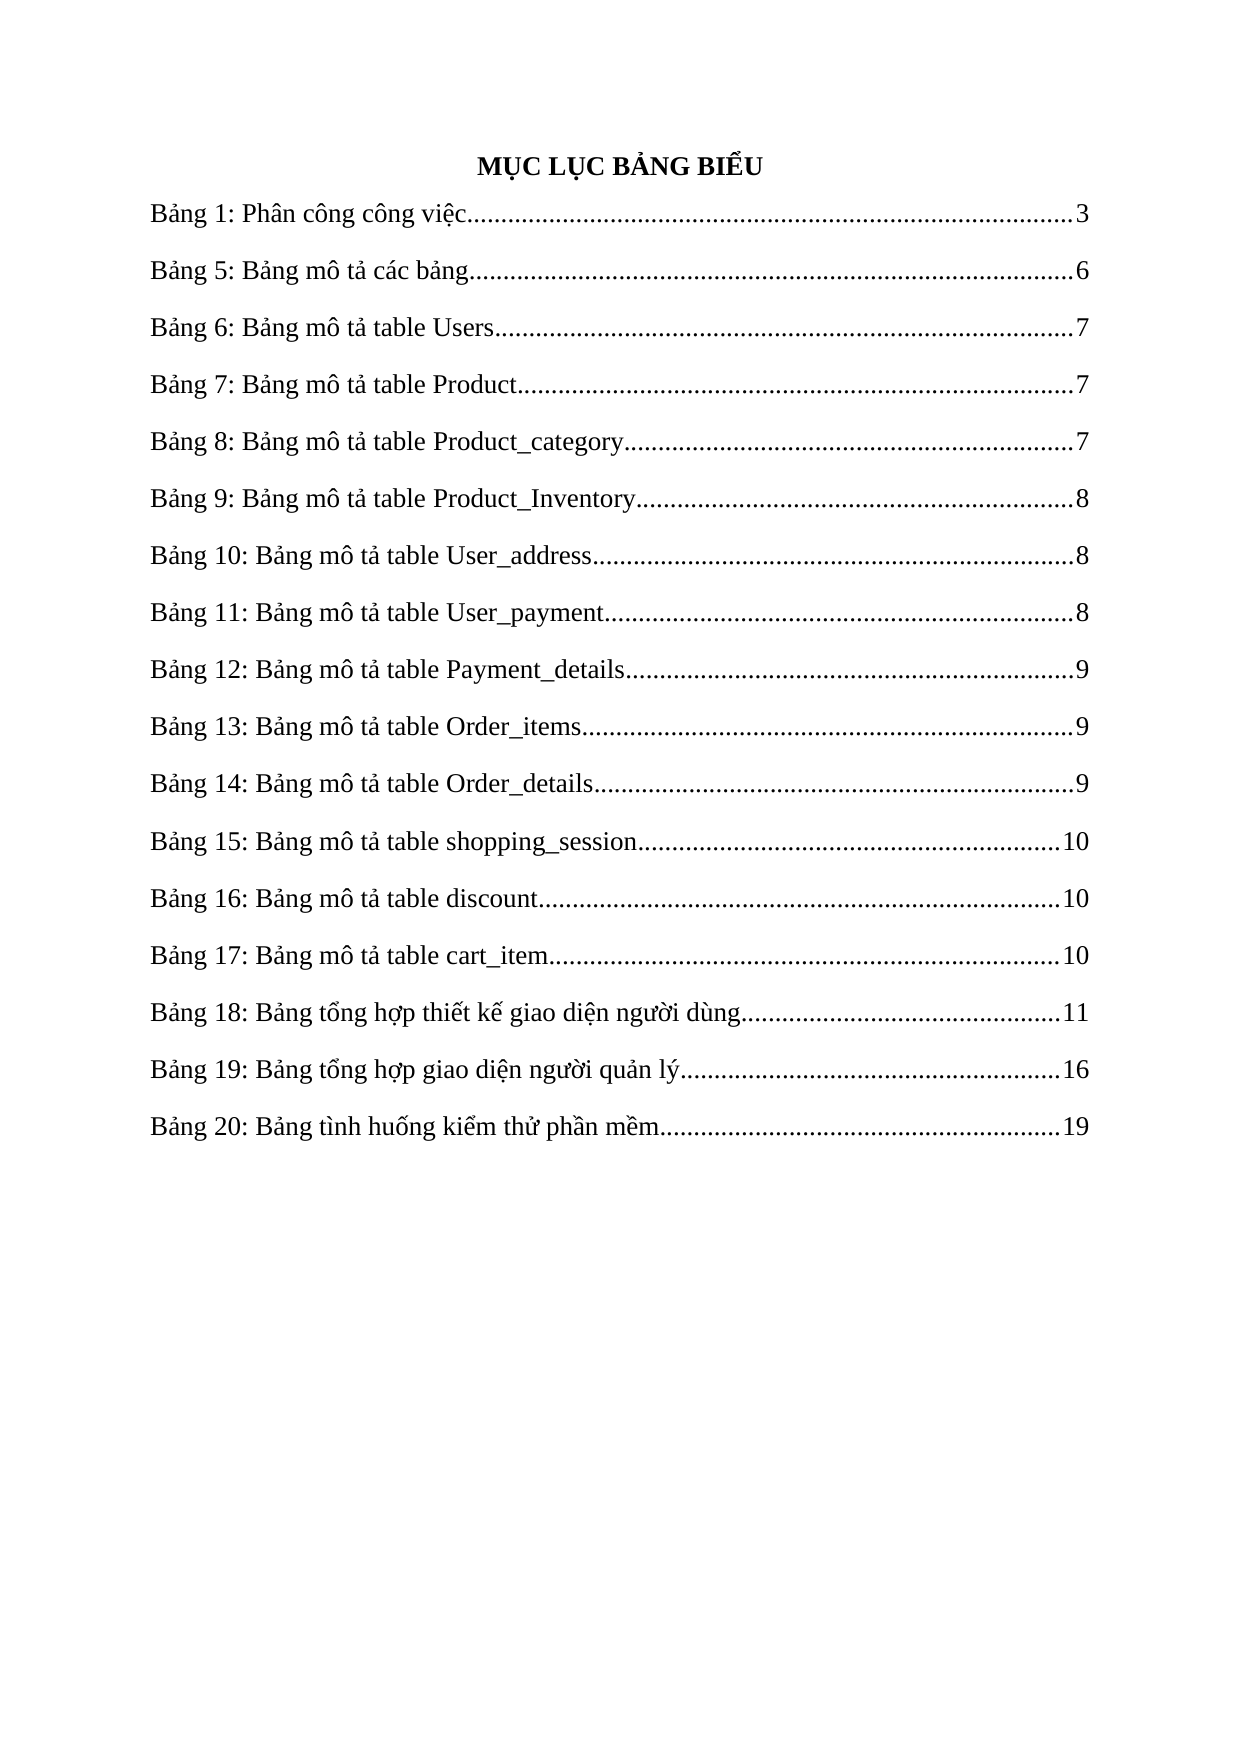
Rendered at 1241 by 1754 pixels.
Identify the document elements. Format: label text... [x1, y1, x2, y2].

text Bảng 15: Bảng mô tả table shopping_session 10 [150, 824, 1090, 856]
text Bảng 18: Bảng tổng hợp thiết kế giao diện người dùng 11 [150, 996, 1090, 1027]
text Bảng 5: Bảng mô tả các bảng 6 [150, 254, 1090, 285]
text Bảng 7: Bảng mô tả table Product 7 [150, 368, 1090, 399]
text Bảng 8: Bảng mô tả table Product_category 7 [150, 425, 1090, 456]
text Bảng 14: Bảng mô tả table Order_details 9 [150, 767, 1090, 799]
text Bảng 9: Bảng mô tả table Product_Inventory 8 [150, 482, 1090, 513]
text Bảng 10: Bảng mô tả table User_address 8 [150, 539, 1090, 570]
text Bảng 17: Bảng mô tả table cart_item 10 [150, 939, 1090, 970]
text Bảng 11: Bảng mô tả table User_payment 8 [150, 596, 1090, 627]
text Bảng 13: Bảng mô tả table Order_items 9 [150, 710, 1090, 742]
text Bảng 6: Bảng mô tả table Users 7 [150, 311, 1090, 342]
text Bảng 19: Bảng tổng hợp giao diện người quản lý 16 [150, 1053, 1090, 1084]
text Bảng 12: Bảng mô tả table Payment_details 9 [150, 653, 1090, 684]
text Bảng 20: Bảng tình huống kiểm thử phần mềm 19 [150, 1110, 1090, 1141]
subtitle MỤC LỤC BẢNG BIỂU [150, 150, 1090, 181]
text Bảng 1: Phân công công việc 3 [150, 197, 1090, 228]
text Bảng 16: Bảng mô tả table discount 10 [150, 882, 1090, 913]
